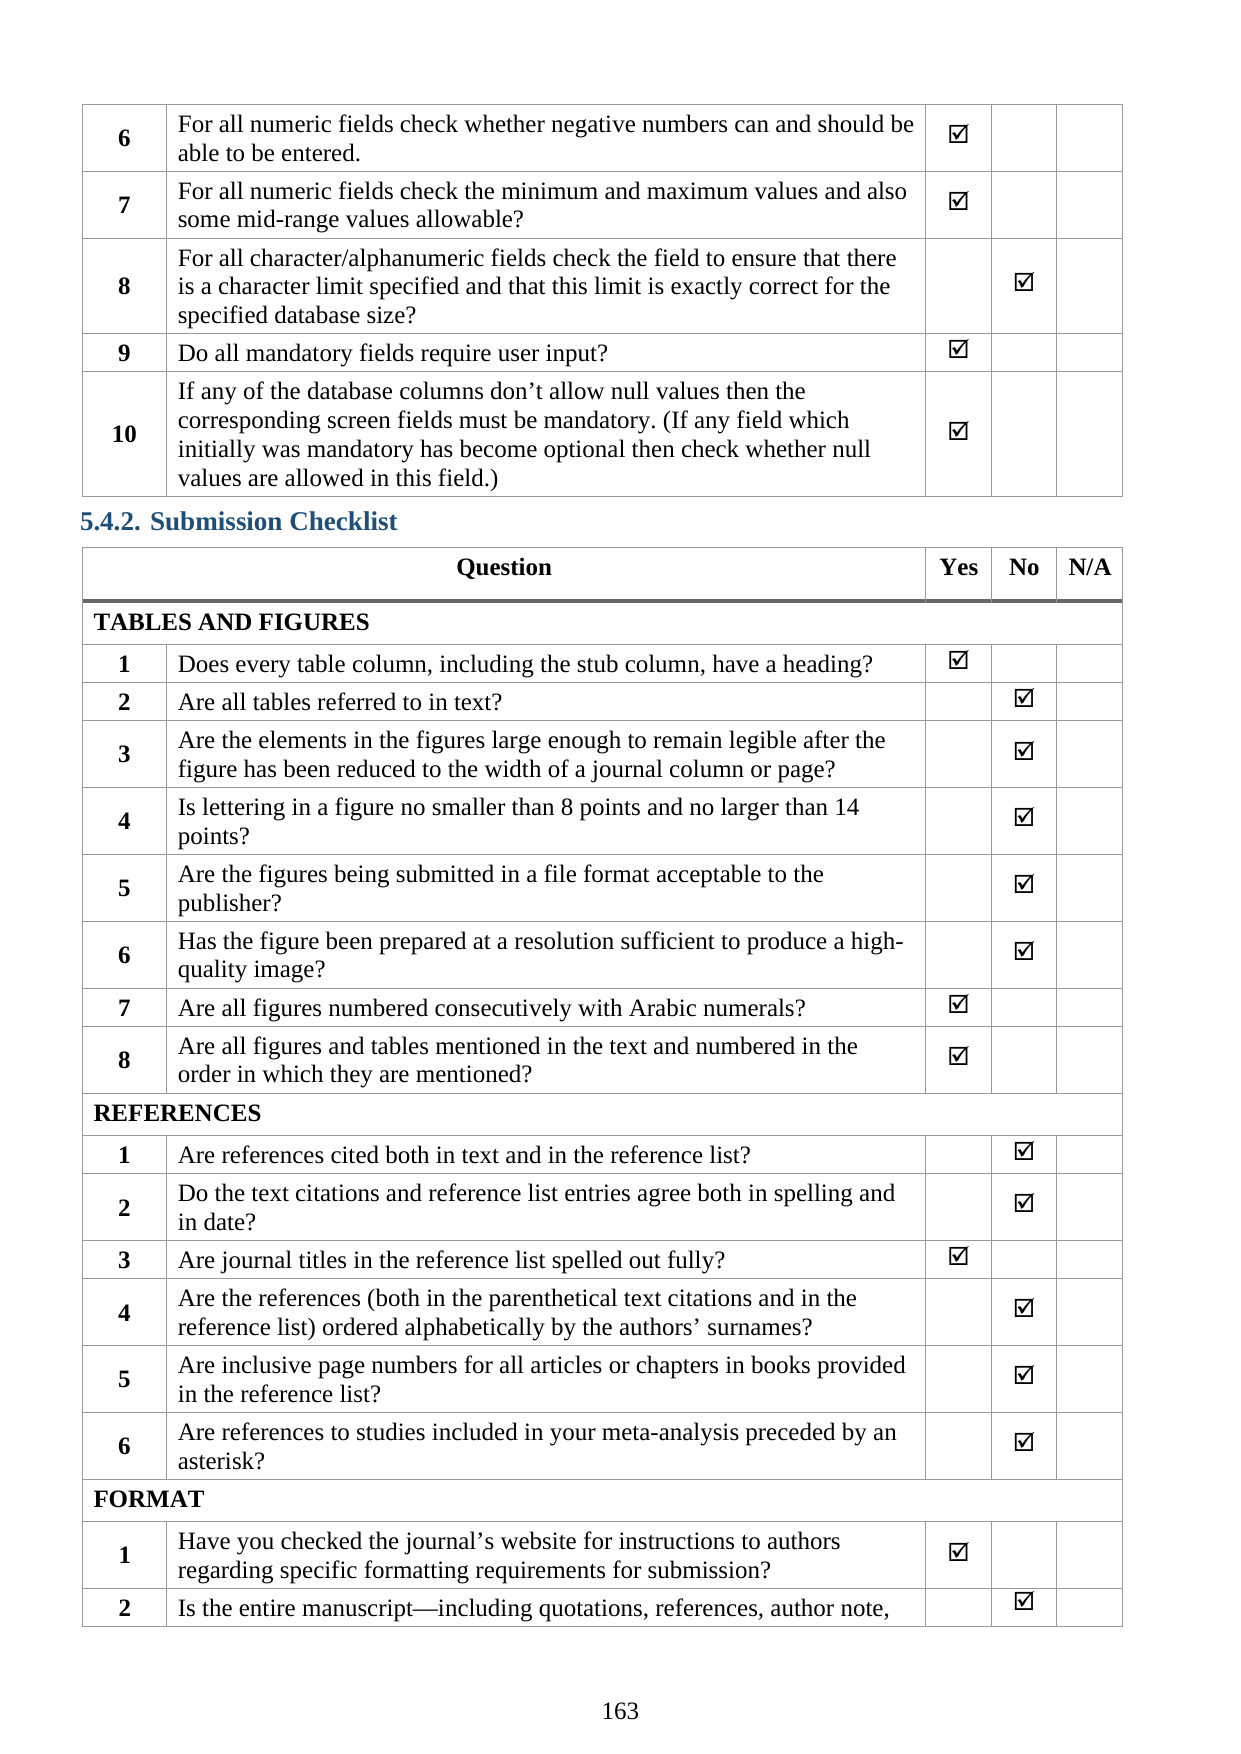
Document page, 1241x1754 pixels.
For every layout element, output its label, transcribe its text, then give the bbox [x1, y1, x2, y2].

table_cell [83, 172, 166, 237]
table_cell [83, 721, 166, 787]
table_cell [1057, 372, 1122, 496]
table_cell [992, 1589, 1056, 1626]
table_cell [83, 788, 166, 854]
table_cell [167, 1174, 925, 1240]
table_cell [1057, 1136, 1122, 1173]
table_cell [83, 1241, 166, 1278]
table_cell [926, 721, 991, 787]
subtitle Submission Checklist [141, 505, 1128, 536]
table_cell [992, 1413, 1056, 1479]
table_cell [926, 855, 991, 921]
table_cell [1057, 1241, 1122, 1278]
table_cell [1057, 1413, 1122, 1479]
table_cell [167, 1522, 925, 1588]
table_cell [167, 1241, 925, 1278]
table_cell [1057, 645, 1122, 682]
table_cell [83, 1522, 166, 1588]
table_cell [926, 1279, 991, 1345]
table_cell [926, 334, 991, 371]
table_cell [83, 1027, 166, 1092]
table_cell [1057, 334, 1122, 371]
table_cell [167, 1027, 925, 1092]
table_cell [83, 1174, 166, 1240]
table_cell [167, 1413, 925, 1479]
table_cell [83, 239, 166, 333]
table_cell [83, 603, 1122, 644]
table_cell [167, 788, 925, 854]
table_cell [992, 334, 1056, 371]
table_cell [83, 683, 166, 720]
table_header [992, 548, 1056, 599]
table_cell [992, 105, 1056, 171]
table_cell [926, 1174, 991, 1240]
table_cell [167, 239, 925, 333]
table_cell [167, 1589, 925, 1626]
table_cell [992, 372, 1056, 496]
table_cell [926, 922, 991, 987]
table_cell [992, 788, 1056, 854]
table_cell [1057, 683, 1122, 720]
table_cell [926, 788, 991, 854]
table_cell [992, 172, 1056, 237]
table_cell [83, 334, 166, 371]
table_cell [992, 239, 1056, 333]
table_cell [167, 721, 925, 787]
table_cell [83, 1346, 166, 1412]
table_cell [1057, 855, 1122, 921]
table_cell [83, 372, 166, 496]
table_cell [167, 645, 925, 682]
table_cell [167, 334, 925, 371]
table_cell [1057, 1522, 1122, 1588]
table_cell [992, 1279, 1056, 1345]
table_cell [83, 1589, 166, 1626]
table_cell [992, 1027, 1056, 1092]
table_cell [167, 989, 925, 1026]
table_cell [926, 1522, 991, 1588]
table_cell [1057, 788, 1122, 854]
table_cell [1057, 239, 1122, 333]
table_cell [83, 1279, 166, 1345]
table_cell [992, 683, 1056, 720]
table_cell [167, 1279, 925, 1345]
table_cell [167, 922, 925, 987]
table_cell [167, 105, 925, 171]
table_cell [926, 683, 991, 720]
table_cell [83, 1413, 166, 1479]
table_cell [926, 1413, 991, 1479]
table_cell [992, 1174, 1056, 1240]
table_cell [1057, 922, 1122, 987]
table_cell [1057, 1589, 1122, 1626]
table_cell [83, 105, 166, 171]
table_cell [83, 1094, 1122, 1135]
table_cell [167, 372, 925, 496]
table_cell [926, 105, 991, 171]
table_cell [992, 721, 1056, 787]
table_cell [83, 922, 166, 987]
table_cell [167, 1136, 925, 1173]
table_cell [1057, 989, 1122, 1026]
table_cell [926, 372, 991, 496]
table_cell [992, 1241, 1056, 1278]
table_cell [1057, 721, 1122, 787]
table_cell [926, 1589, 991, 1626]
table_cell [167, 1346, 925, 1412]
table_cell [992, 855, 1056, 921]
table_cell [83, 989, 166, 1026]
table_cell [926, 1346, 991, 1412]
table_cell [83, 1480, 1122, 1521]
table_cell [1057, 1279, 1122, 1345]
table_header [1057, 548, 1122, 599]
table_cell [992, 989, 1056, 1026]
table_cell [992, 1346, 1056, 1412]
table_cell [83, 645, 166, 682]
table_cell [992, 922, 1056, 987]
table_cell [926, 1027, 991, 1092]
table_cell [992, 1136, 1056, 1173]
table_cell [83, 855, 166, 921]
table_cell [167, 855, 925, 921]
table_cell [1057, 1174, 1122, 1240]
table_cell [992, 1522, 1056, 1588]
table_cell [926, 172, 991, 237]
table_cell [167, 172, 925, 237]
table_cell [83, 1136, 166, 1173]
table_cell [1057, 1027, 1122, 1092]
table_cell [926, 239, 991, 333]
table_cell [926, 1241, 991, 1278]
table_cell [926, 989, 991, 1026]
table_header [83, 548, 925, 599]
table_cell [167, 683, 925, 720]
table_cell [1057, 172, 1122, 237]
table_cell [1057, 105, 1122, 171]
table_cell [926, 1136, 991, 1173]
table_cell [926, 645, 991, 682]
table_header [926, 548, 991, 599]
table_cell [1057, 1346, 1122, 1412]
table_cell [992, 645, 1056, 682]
